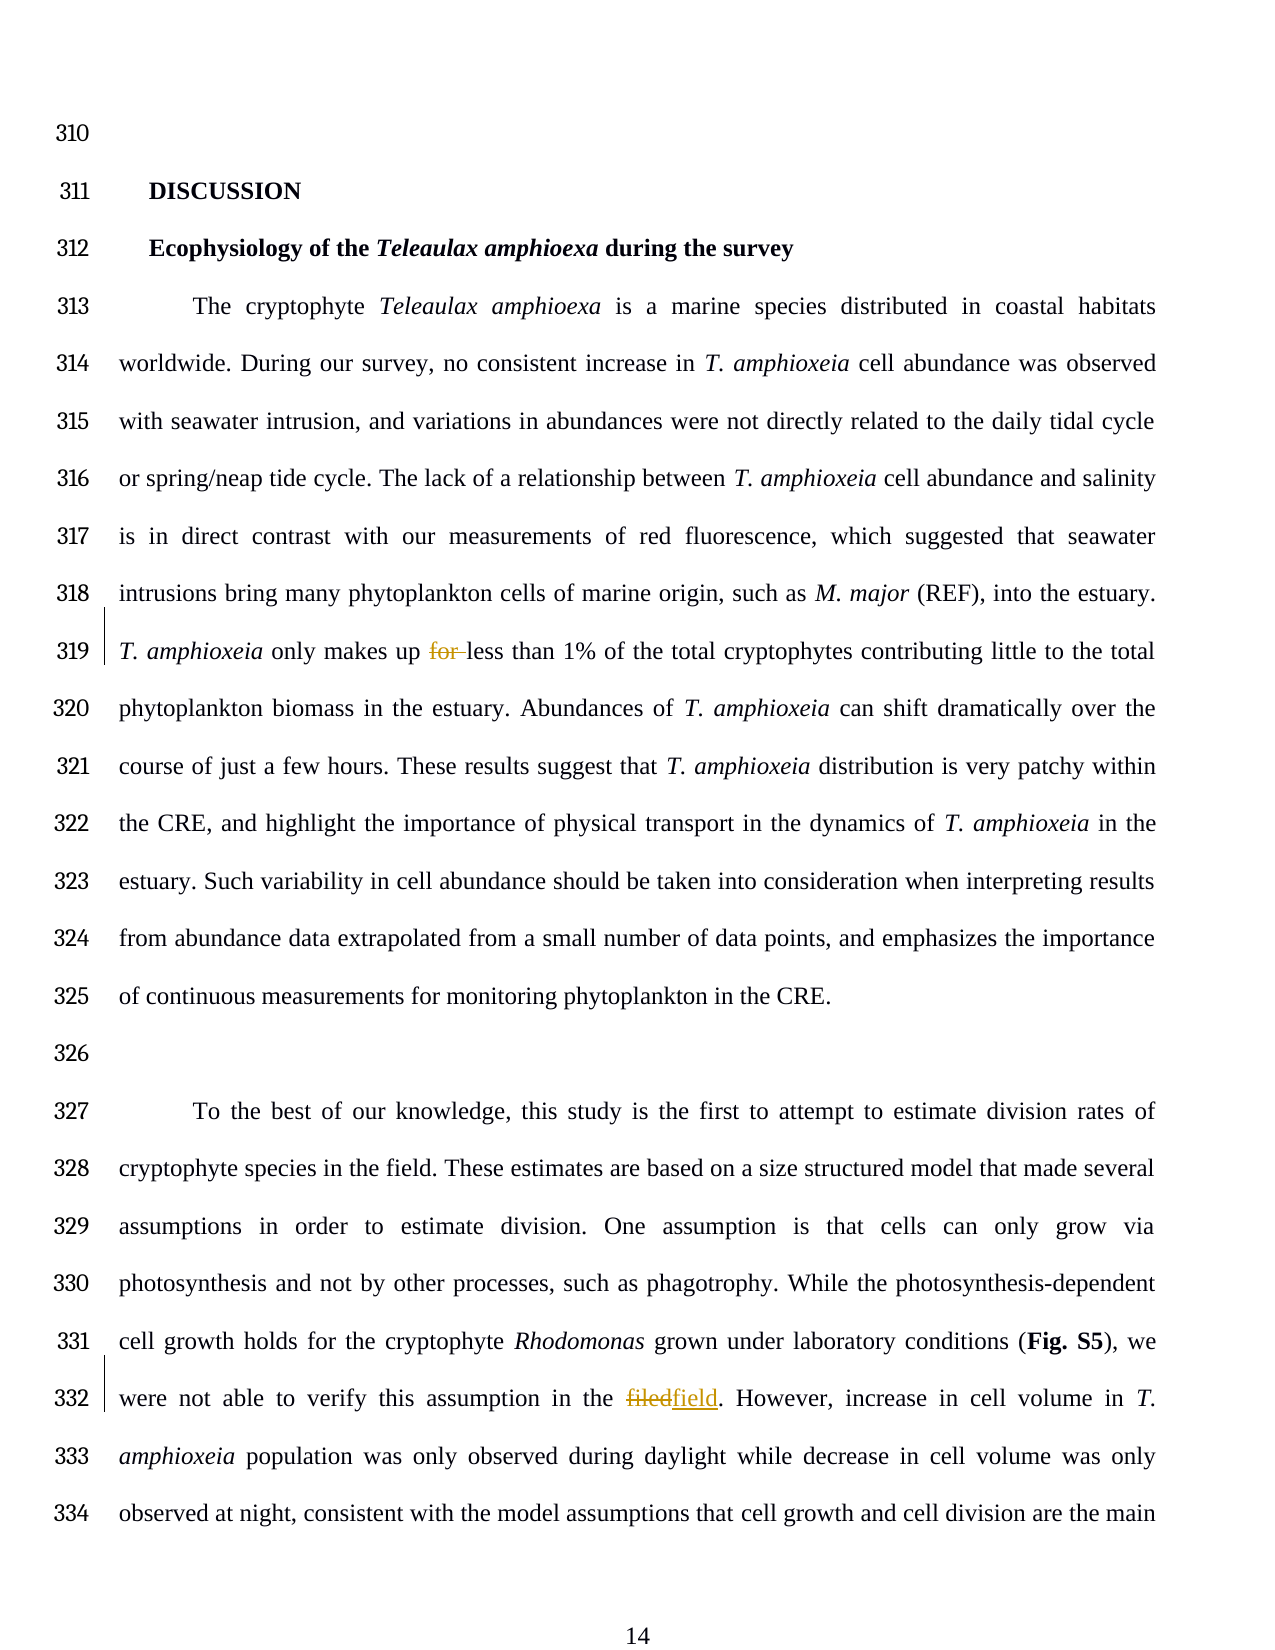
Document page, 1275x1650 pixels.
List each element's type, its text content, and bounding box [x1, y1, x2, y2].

text Ecophysiology of the Teleaulax amphioexa during the survey [118, 233, 1156, 262]
text DISCUSSION [118, 176, 1156, 205]
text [118, 1096, 1156, 1527]
text The cryptophyte Teleaulax amphioexa is a marine species distributed in coastal habitats worldwide. During our survey, no consistent increase in T. amphioxeia cell abundance was observed with seawater intrusion, and variations in abundances were not directly related to the daily tidal cycle or spring/neap tide cycle. The lack of a relationship between T. amphioxeia cell abundance and salinity is in direct contrast with our measurements of red fluorescence, which suggested that seawater intrusions bring many phytoplankton cells of marine origin, such as M. major (REF), into the estuary. T. amphioxeia only makes up less than 1% of the total cryptophytes contributing little to the total phytoplankton biomass in the estuary. Abundances of T. amphioxeia can shift dramatically over the course of just a few hours. These results suggest that T. amphioxeia distribution is very patchy within the CRE, and highlight the importance of physical transport in the dynamics of T. amphioxeia in the estuary. Such variability in cell abundance should be taken into consideration when interpreting results from abundance data extrapolated from a small number of data points, and emphasizes the importance of continuous measurements for monitoring phytoplankton in the CRE. [118, 291, 1156, 1010]
